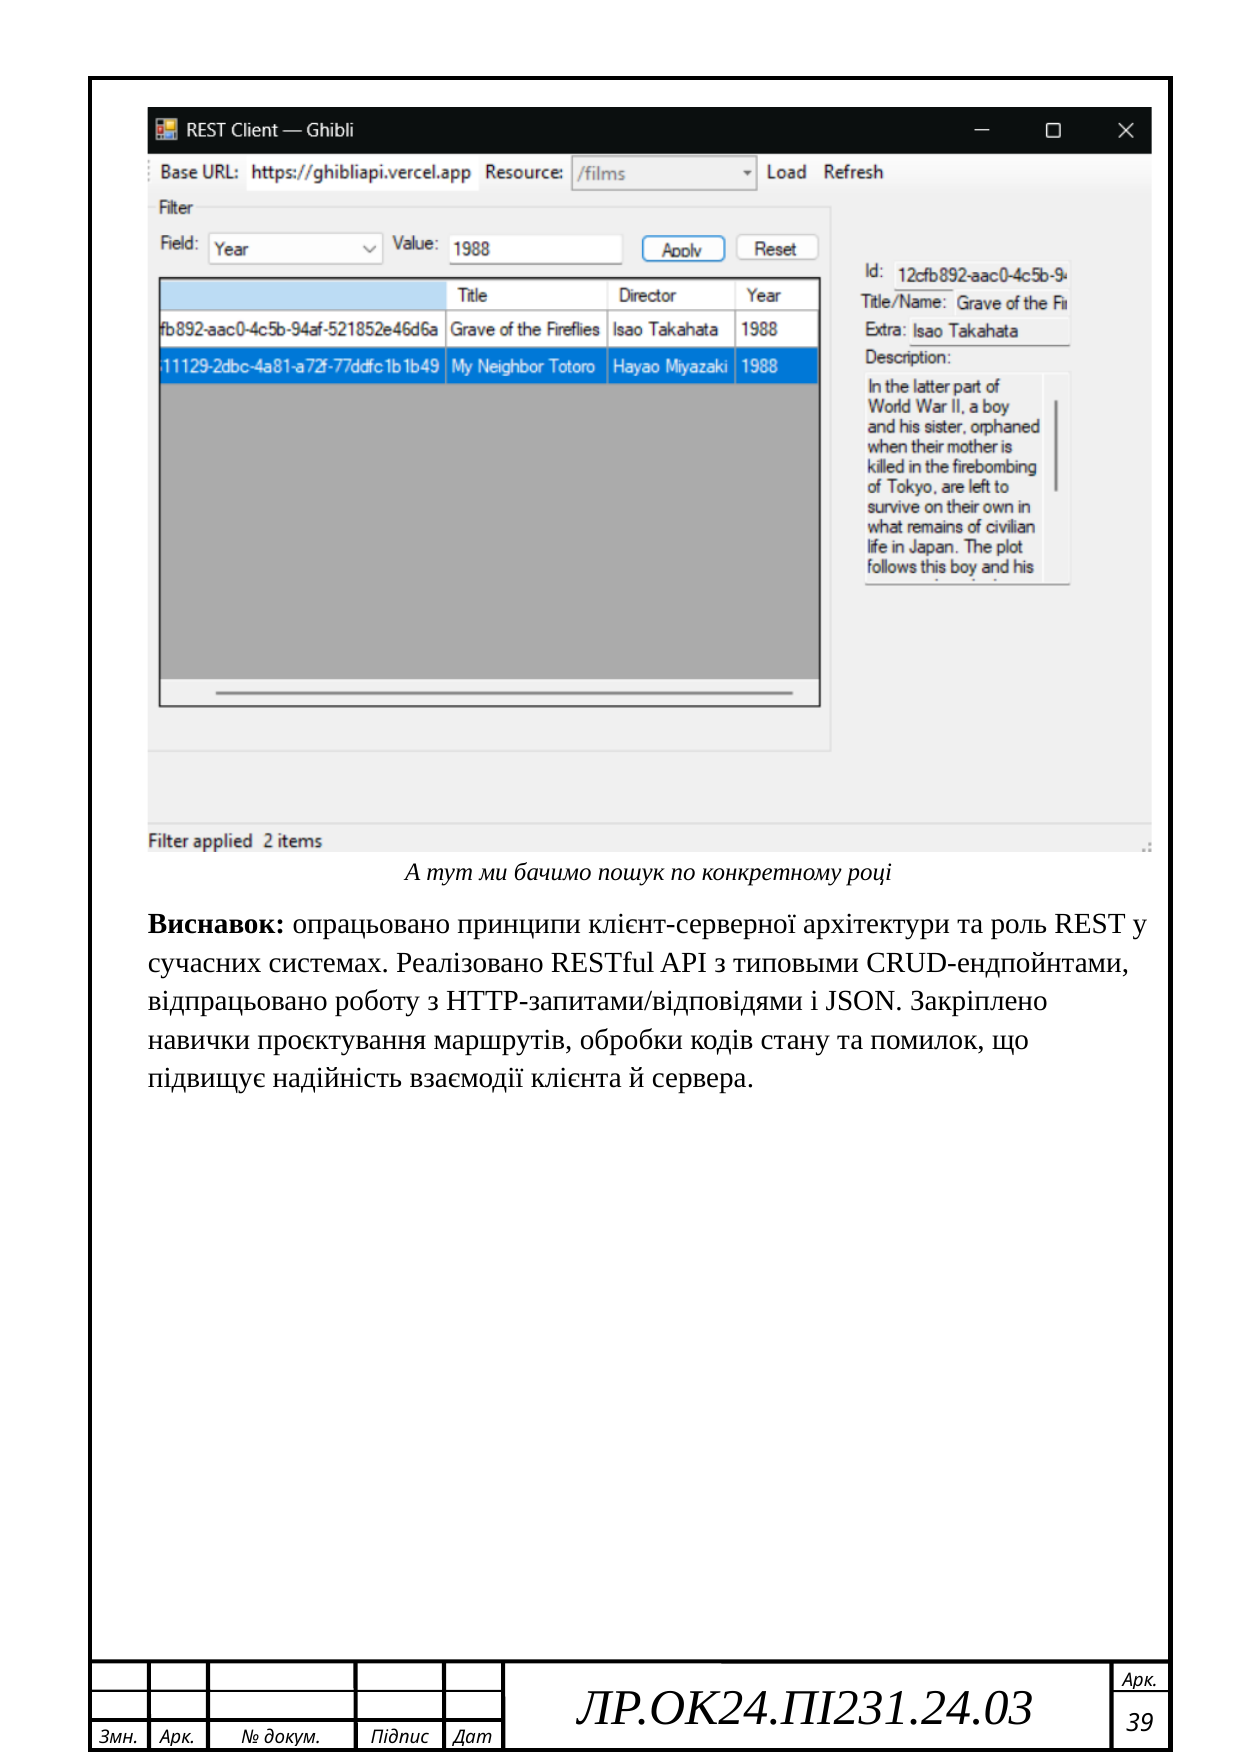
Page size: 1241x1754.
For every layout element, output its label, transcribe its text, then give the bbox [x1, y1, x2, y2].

text А тут ми бачимо пошук по конкретному році [148, 857, 1152, 885]
picture [147, 107, 1152, 852]
text Виснавок: опрацьовано принципи клієнт-серверної архітектури та роль REST у сучасних системах. Реалізовано RESTful API з типовыми CRUD-ендпойнтами, відпрацьовано роботу з HTTP-запитами/відповідями і JSON. Закріплено навички проєктування маршрутів, обробки кодів стану та помилок, що підвищує надійність взаємодії клієнта й сервера. [148, 906, 1152, 1094]
